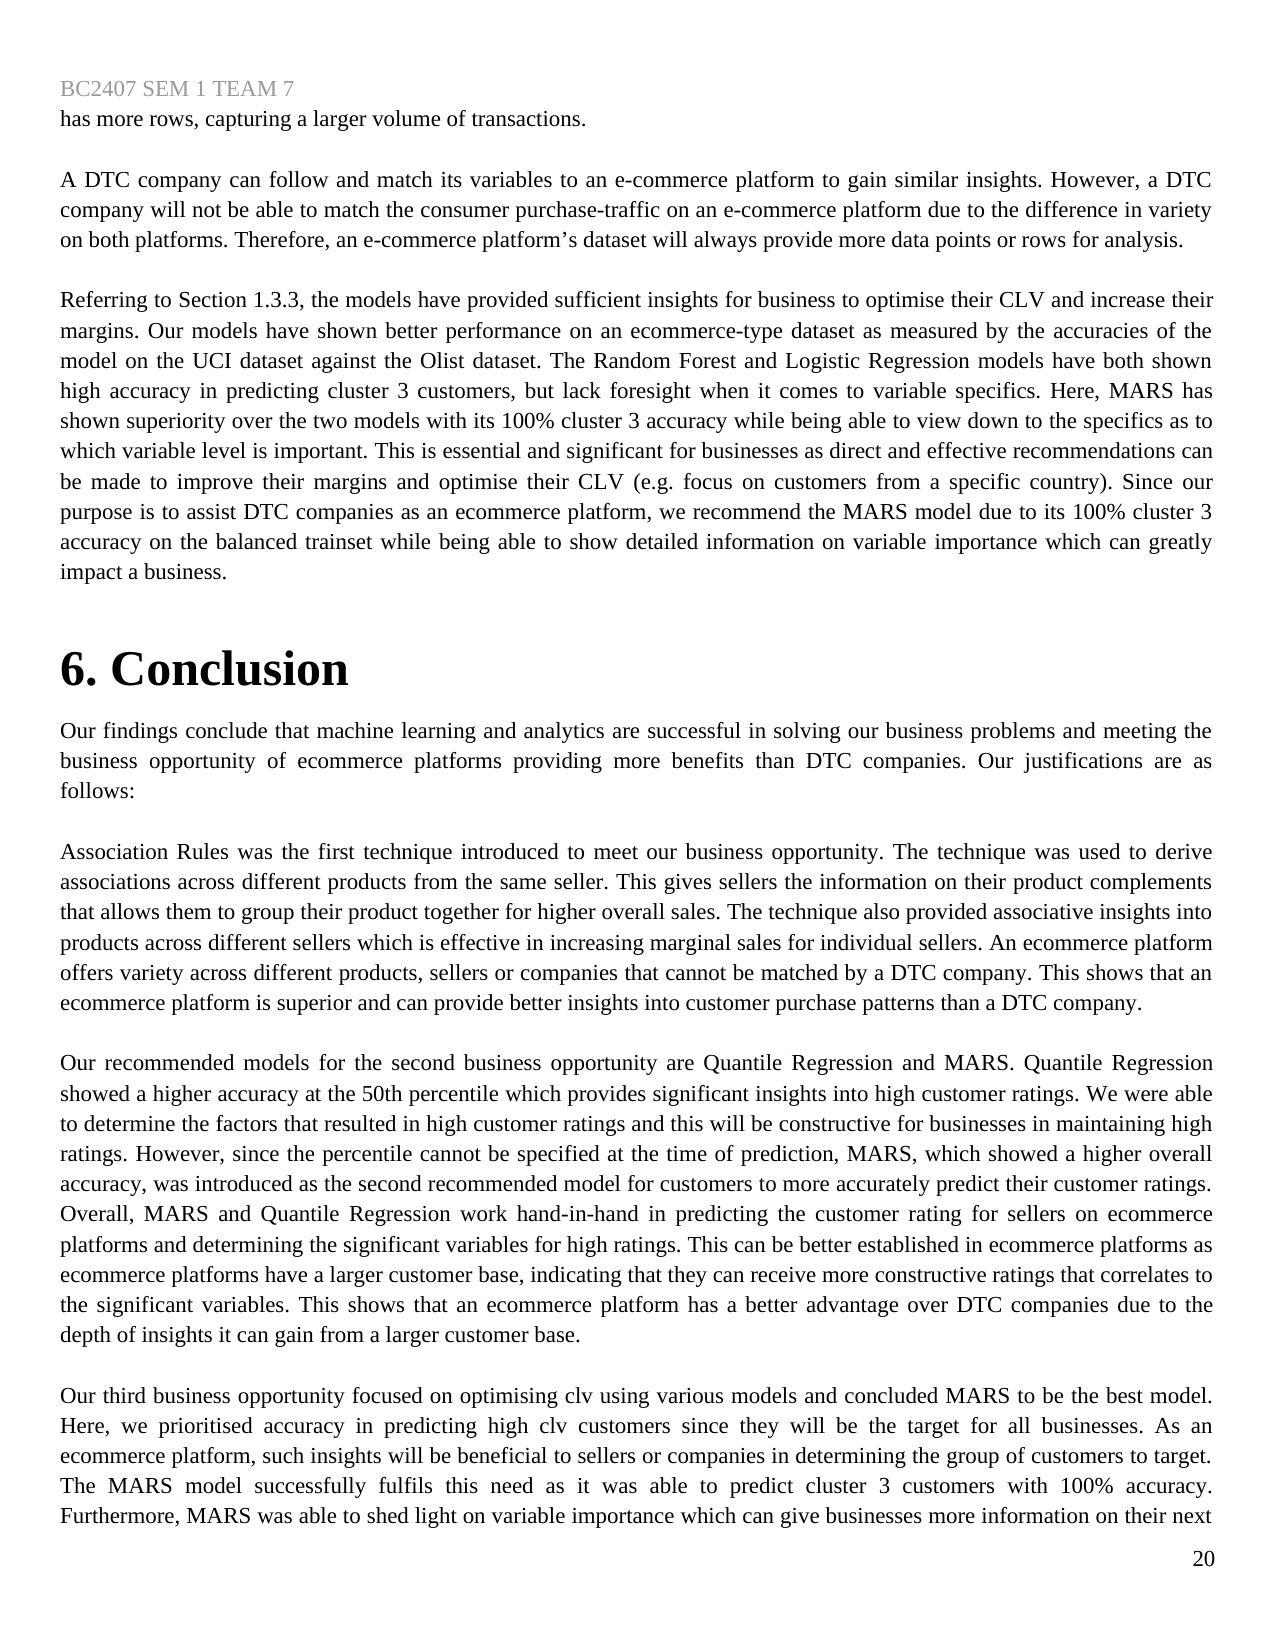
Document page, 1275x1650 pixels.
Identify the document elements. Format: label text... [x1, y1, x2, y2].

text A DTC company can follow and match its variables to an e-commerce platform to gain similar insights. However, a DTC company will not be able to match the consumer purchase-traffic on an e-commerce platform due to the difference in variety on both platforms. Therefore, an e-commerce platform’s dataset will always provide more data points or rows for analysis. [60, 166, 1215, 252]
text Our findings conclude that machine learning and analytics are successful in solving our business problems and meeting the business opportunity of ecommerce platforms providing more benefits than DTC companies. Our justifications are as follows: [60, 717, 1215, 804]
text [60, 1382, 1215, 1529]
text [60, 105, 1215, 132]
text Association Rules was the first technique introduced to meet our business opportunity. The technique was used to derive associations across different products from the same seller. This gives sellers the information on their product complements that allows them to group their product together for higher overall sales. The technique also provided associative insights into products across different sellers which is effective in increasing marginal sales for individual sellers. An ecommerce platform offers variety across different products, sellers or companies that cannot be matched by a DTC company. This shows that an ecommerce platform is superior and can provide better insights into customer purchase patterns than a DTC company. [60, 838, 1215, 1015]
subtitle 6. Conclusion [60, 638, 1215, 696]
text Our recommended models for the second business opportunity are Quantile Regression and MARS. Quantile Regression showed a higher accuracy at the 50th percentile which provides significant insights into high customer ratings. We were able to determine the factors that resulted in high customer ratings and this will be constructive for businesses in maintaining high ratings. However, since the percentile cannot be specified at the time of prediction, MARS, which showed a higher overall accuracy, was introduced as the second recommended model for customers to more accurately predict their customer ratings. Overall, MARS and Quantile Regression work hand-in-hand in predicting the customer rating for sellers on ecommerce platforms and determining the significant variables for high ratings. This can be better established in ecommerce platforms as ecommerce platforms have a larger customer base, indicating that they can receive more constructive ratings that correlates to the significant variables. This shows that an ecommerce platform has a better advantage over DTC companies due to the depth of insights it can gain from a larger customer base. [60, 1049, 1215, 1348]
text Referring to Section 1.3.3, the models have provided sufficient insights for business to optimise their CLV and increase their margins. Our models have shown better performance on an ecommerce-type dataset as measured by the accuracies of the model on the UCI dataset against the Olist dataset. The Random Forest and Logistic Regression models have both shown high accuracy in predicting cluster 3 customers, but lack foresight when it comes to variable specifics. Here, MARS has shown superiority over the two models with its 100% cluster 3 accuracy while being able to view down to the specifics as to which variable level is important. This is essential and significant for businesses as direct and effective recommendations can be made to improve their margins and optimise their CLV (e.g. focus on customers from a specific country). Since our purpose is to assist DTC companies as an ecommerce platform, we recommend the MARS model due to its 100% cluster 3 accuracy on the balanced trainset while being able to show detailed information on variable importance which can greatly impact a business. [60, 286, 1215, 585]
